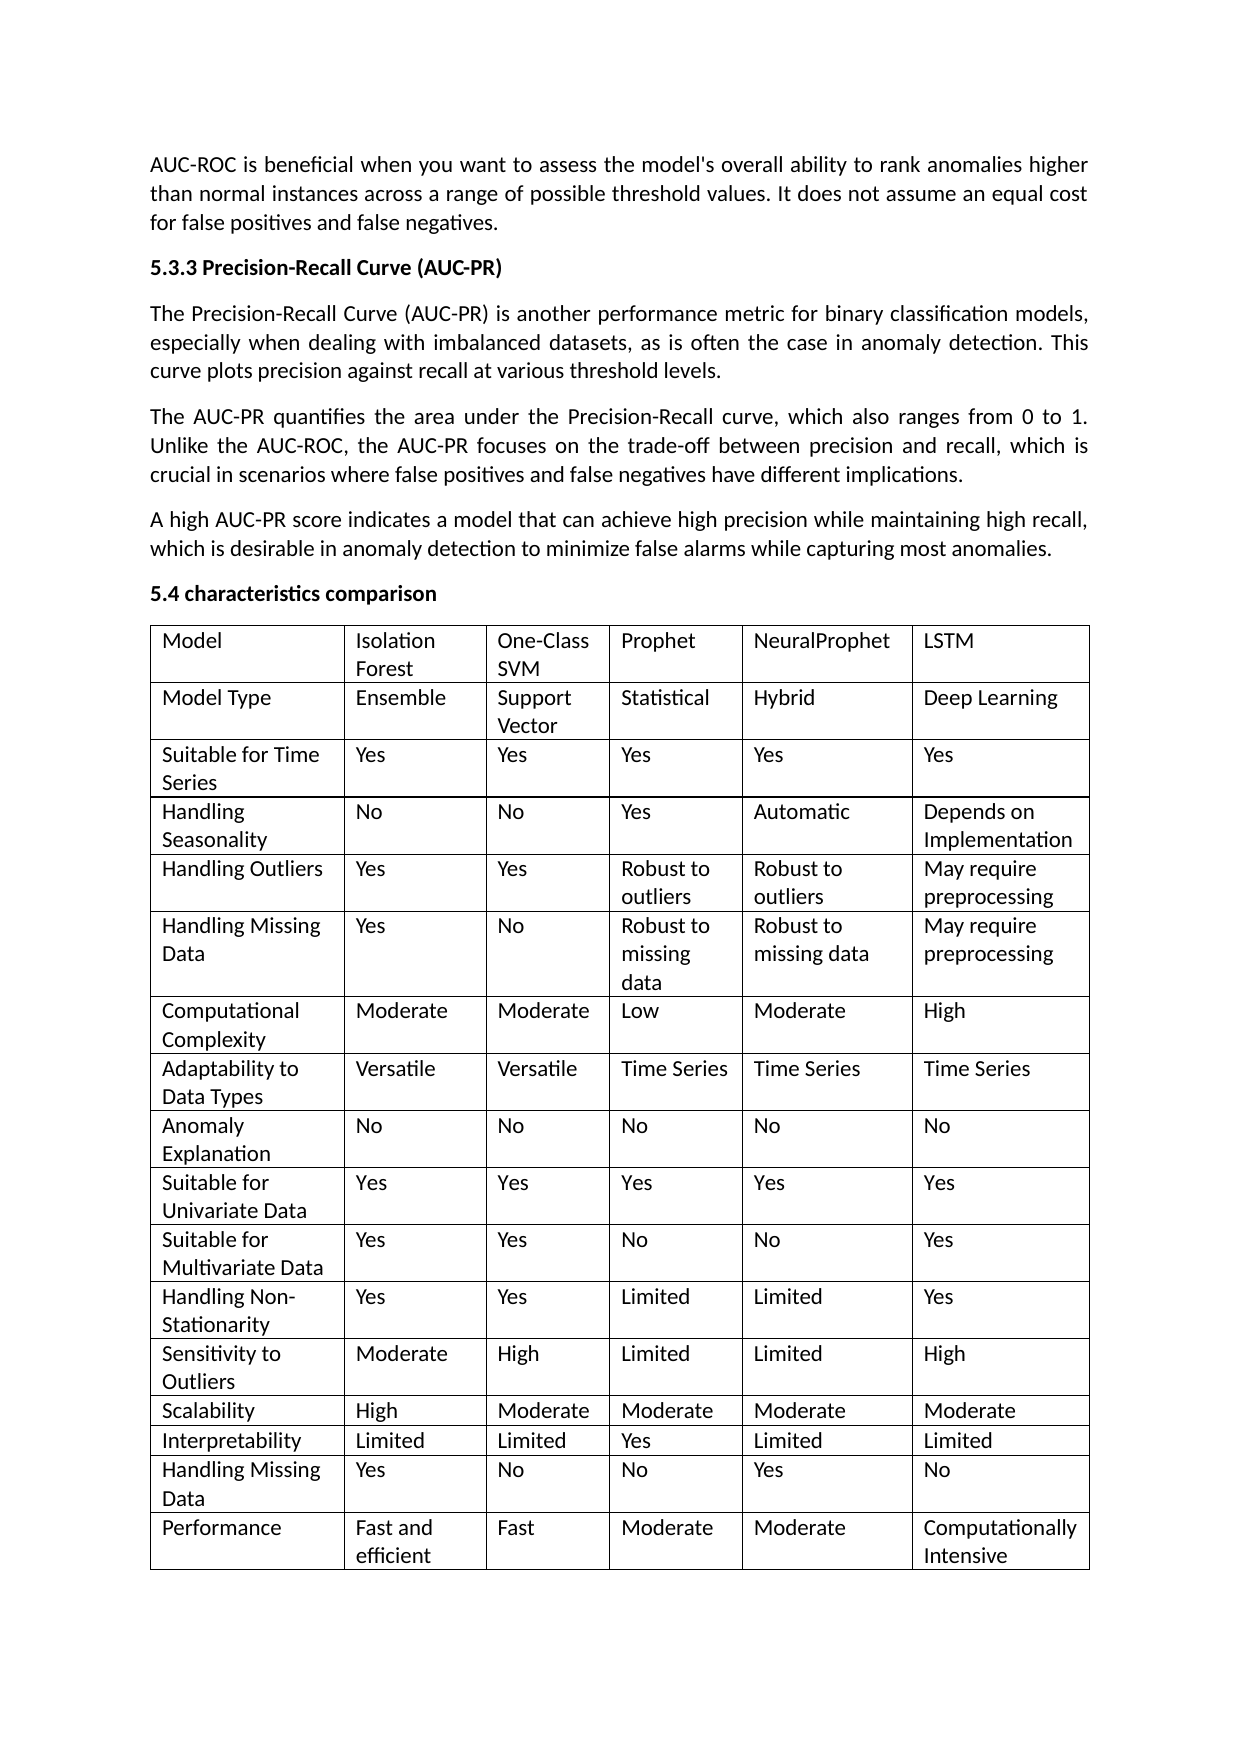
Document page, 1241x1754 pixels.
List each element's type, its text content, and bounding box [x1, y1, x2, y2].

table_cell Yes [743, 740, 912, 796]
table_cell No [487, 1111, 609, 1167]
table_cell Time Series [913, 1054, 1089, 1110]
table_cell Handling Seasonality [151, 798, 344, 853]
table_cell Limited [610, 1339, 742, 1395]
table_cell Limited [743, 1426, 912, 1454]
table_cell Robust to outliers [610, 855, 742, 911]
table_cell Yes [487, 855, 609, 911]
table_cell Moderate [913, 1396, 1089, 1425]
table_cell Adaptability to Data Types [151, 1054, 344, 1110]
table_cell No [743, 1111, 912, 1167]
table_cell Yes [487, 740, 609, 796]
table_cell No [743, 1225, 912, 1281]
table_cell Versatile [487, 1054, 609, 1110]
table_cell Low [610, 997, 742, 1053]
table_cell Performance [151, 1513, 344, 1569]
table_cell Moderate [743, 997, 912, 1053]
table_cell Interpretability [151, 1426, 344, 1454]
table_cell Limited [743, 1339, 912, 1395]
table_cell No [913, 1456, 1089, 1512]
table_cell Moderate [345, 1339, 486, 1395]
table_cell High [913, 997, 1089, 1053]
table_cell Yes [610, 1168, 742, 1224]
table_header Isolation Forest [345, 626, 486, 682]
table_cell Ensemble [345, 683, 486, 739]
table_cell Hybrid [743, 683, 912, 739]
text AUC-ROC is beneficial when you want to assess the model's overall ability to rank anomalies higher than normal instances across a range of possible threshold values. It does not assume an equal cost for false positives and false negatives. [150, 150, 1090, 236]
table_cell Time Series [610, 1054, 742, 1110]
table_header Prophet [610, 626, 742, 682]
table_cell Model Type [151, 683, 344, 739]
table_cell Statistical [610, 683, 742, 739]
table_cell No [610, 1225, 742, 1281]
table_cell Suitable for Univariate Data [151, 1168, 344, 1224]
table_cell Versatile [345, 1054, 486, 1110]
table_cell Automatic [743, 798, 912, 853]
table_cell Handling Non-Stationarity [151, 1282, 344, 1338]
table_cell Moderate [345, 997, 486, 1053]
table_header LSTM [913, 626, 1089, 682]
table_header NeuralProphet [743, 626, 912, 682]
table_cell Moderate [743, 1396, 912, 1425]
table_cell Suitable for Multivariate Data [151, 1225, 344, 1281]
table_cell Moderate [743, 1513, 912, 1569]
table_cell Robust to missing data [743, 912, 912, 996]
table_cell Yes [913, 1225, 1089, 1281]
text A high AUC-PR score indicates a model that can achieve high precision while maintaining high recall, which is desirable in anomaly detection to minimize false alarms while capturing most anomalies. [150, 505, 1090, 562]
table_cell Scalability [151, 1396, 344, 1425]
table_cell May require preprocessing [913, 912, 1089, 996]
table_cell Handling Missing Data [151, 1456, 344, 1512]
table_cell No [487, 1456, 609, 1512]
table_cell Moderate [610, 1513, 742, 1569]
table_cell Moderate [487, 1396, 609, 1425]
table_cell No [913, 1111, 1089, 1167]
table_cell Suitable for Time Series [151, 740, 344, 796]
table_cell No [487, 912, 609, 996]
table_cell High [345, 1396, 486, 1425]
table_cell Moderate [487, 997, 609, 1053]
table_cell Limited [913, 1426, 1089, 1454]
text 5.3.3 Precision-Recall Curve (AUC-PR) [150, 253, 1090, 281]
table_cell Yes [610, 740, 742, 796]
table_cell Handling Missing Data [151, 912, 344, 996]
table_cell No [345, 1111, 486, 1167]
table_cell Limited [743, 1282, 912, 1338]
table_cell Yes [345, 740, 486, 796]
table_cell Computational Complexity [151, 997, 344, 1053]
table_cell Yes [487, 1282, 609, 1338]
table_cell Yes [487, 1225, 609, 1281]
table_cell May require preprocessing [913, 855, 1089, 911]
table_cell Fast and efficient [345, 1513, 486, 1569]
table_cell No [610, 1456, 742, 1512]
text The AUC-PR quantifies the area under the Precision-Recall curve, which also ranges from 0 to 1. Unlike the AUC-ROC, the AUC-PR focuses on the trade-off between precision and recall, which is crucial in scenarios where false positives and false negatives have different implications. [150, 402, 1090, 488]
table_cell Fast [487, 1513, 609, 1569]
table_cell Support Vector [487, 683, 609, 739]
table_cell Yes [610, 1426, 742, 1454]
table_cell Yes [913, 740, 1089, 796]
table_cell Moderate [610, 1396, 742, 1425]
table_cell Computationally Intensive [913, 1513, 1089, 1569]
table_cell Yes [345, 1282, 486, 1338]
table_cell Yes [345, 1168, 486, 1224]
table_cell Yes [743, 1456, 912, 1512]
table_cell No [345, 798, 486, 853]
table_cell Sensitivity to Outliers [151, 1339, 344, 1395]
table_cell No [487, 798, 609, 853]
table_cell Yes [487, 1168, 609, 1224]
text The Precision-Recall Curve (AUC-PR) is another performance metric for binary classification models, especially when dealing with imbalanced datasets, as is often the case in anomaly detection. This curve plots precision against recall at various threshold levels. [150, 299, 1090, 384]
table_cell Yes [913, 1168, 1089, 1224]
table_cell Time Series [743, 1054, 912, 1110]
table_cell Yes [743, 1168, 912, 1224]
table_cell Yes [345, 912, 486, 996]
table_cell No [610, 1111, 742, 1167]
table_cell Yes [345, 1456, 486, 1512]
table_header Model [151, 626, 344, 682]
table_cell Yes [345, 855, 486, 911]
table_cell Yes [610, 798, 742, 853]
table_cell Yes [345, 1225, 486, 1281]
text 5.4 characteristics comparison [150, 579, 1090, 608]
table_cell Depends on Implementation [913, 798, 1089, 853]
table_cell Anomaly Explanation [151, 1111, 344, 1167]
table_cell Limited [345, 1426, 486, 1454]
table_cell Limited [487, 1426, 609, 1454]
table_header One-Class SVM [487, 626, 609, 682]
table_cell Robust to missing data [610, 912, 742, 996]
table_cell Robust to outliers [743, 855, 912, 911]
table_cell Handling Outliers [151, 855, 344, 911]
table_cell High [487, 1339, 609, 1395]
table_cell Limited [610, 1282, 742, 1338]
table_cell High [913, 1339, 1089, 1395]
table_cell Deep Learning [913, 683, 1089, 739]
table_cell Yes [913, 1282, 1089, 1338]
